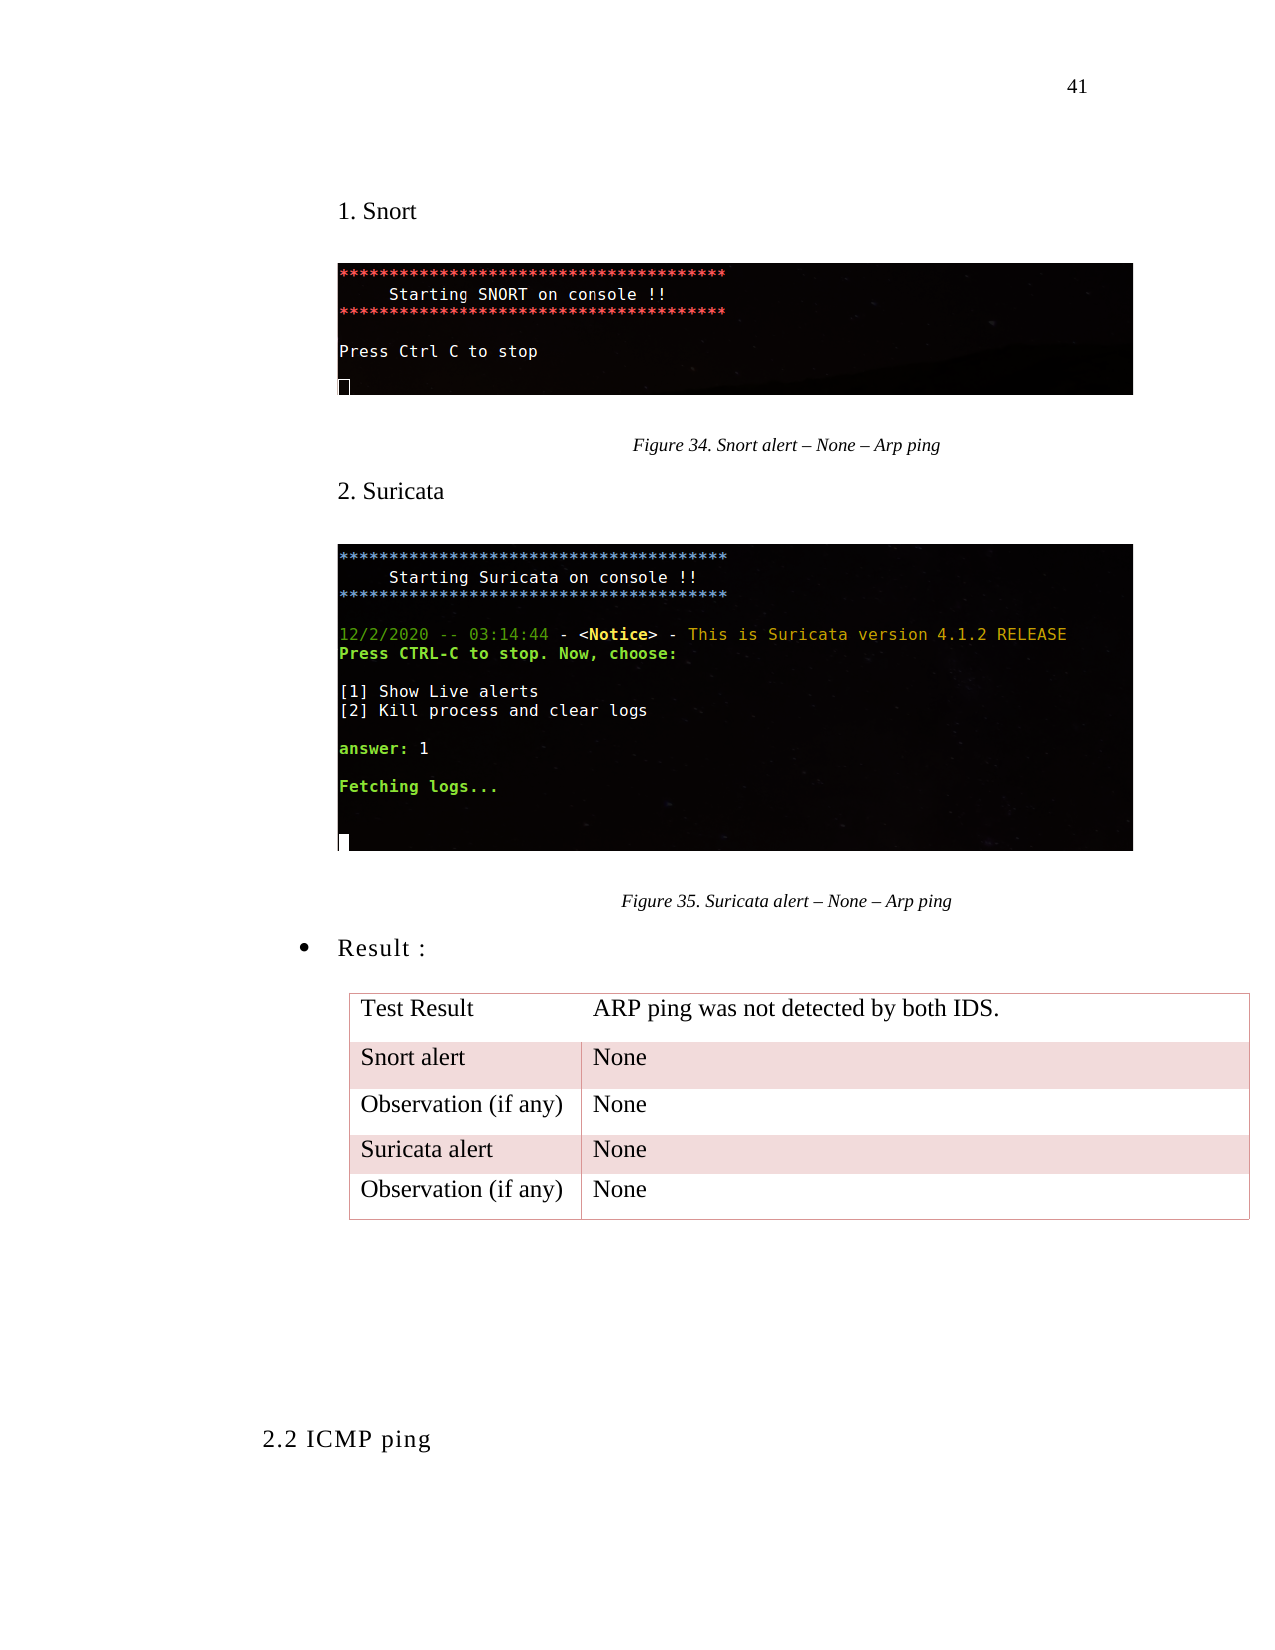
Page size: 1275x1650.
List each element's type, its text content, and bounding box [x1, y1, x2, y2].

text Figure 34. Snort alert – None – Arp ping [487, 434, 1087, 455]
subtitle 2.2 ICMP ping [262, 1424, 1087, 1453]
subtitle Result : [300, 933, 1087, 962]
table_cell Snort alert [350, 1042, 581, 1089]
table_header Test Result [350, 994, 581, 1042]
table_header ARP ping was not detected by both IDS. [581, 994, 1249, 1042]
text Figure 35. Suricata alert – None – Arp ping [487, 890, 1087, 912]
table_cell None [582, 1090, 1249, 1134]
text 2. Suricata [337, 476, 1087, 505]
table_cell None [582, 1042, 1249, 1089]
picture [337, 263, 1134, 395]
table_cell None [582, 1135, 1249, 1174]
table_cell Observation (if any) [350, 1174, 581, 1219]
table_cell Observation (if any) [350, 1090, 581, 1134]
picture [337, 544, 1134, 851]
table_cell Suricata alert [350, 1135, 581, 1174]
text 1. Snort [337, 196, 1087, 224]
table_cell None [582, 1174, 1249, 1219]
